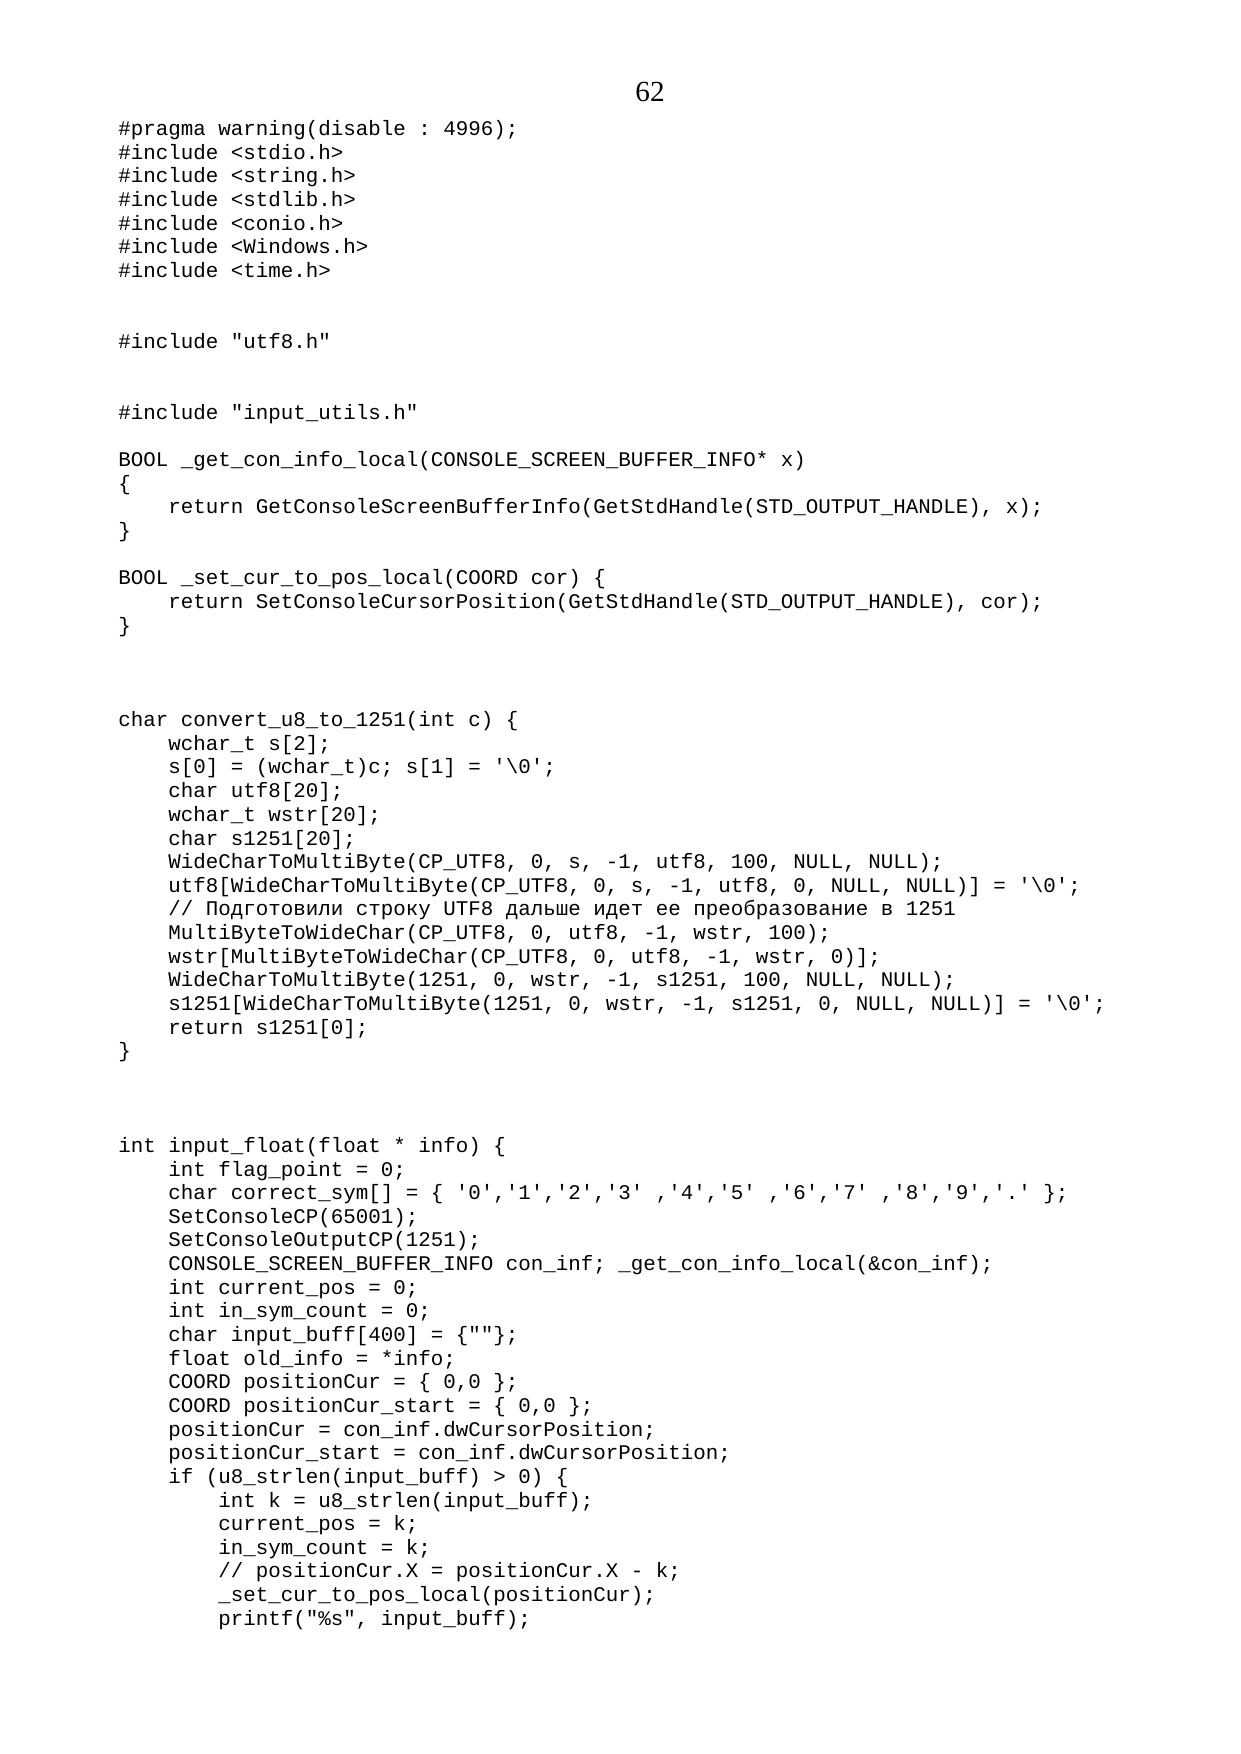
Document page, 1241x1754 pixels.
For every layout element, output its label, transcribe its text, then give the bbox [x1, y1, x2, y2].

text char input_buff[400] = {""}; [118, 1324, 1181, 1348]
text positionCur_start = con_inf.dwCursorPosition; [118, 1442, 1181, 1466]
text SetConsoleCP(65001); [118, 1206, 1181, 1229]
text #include <stdio.h> [118, 142, 1181, 165]
text return GetConsoleScreenBufferInfo(GetStdHandle(STD_OUTPUT_HANDLE), x); [118, 496, 1181, 520]
text int input_float(float * info) { [118, 1135, 1181, 1158]
text { [118, 473, 1181, 496]
text wstr[MultiByteToWideChar(CP_UTF8, 0, utf8, -1, wstr, 0)]; [118, 946, 1181, 969]
text int flag_point = 0; [118, 1158, 1181, 1182]
text #include <string.h> [118, 165, 1181, 189]
text // Подготовили строку UTF8 дальше идет ее преобразование в 1251 [118, 898, 1181, 922]
text int in_sym_count = 0; [118, 1300, 1181, 1324]
text char utf8[20]; [118, 780, 1181, 804]
text CONSOLE_SCREEN_BUFFER_INFO con_inf; _get_con_info_local(&con_inf); [118, 1253, 1181, 1277]
text COORD positionCur_start = { 0,0 }; [118, 1395, 1181, 1419]
text char correct_sym[] = { '0','1','2','3' ,'4','5' ,'6','7' ,'8','9','.' }; [118, 1182, 1181, 1206]
text int current_pos = 0; [118, 1277, 1181, 1300]
text positionCur = con_inf.dwCursorPosition; [118, 1419, 1181, 1442]
text float old_info = *info; [118, 1348, 1181, 1371]
text } [118, 1040, 1181, 1064]
text WideCharToMultiByte(CP_UTF8, 0, s, -1, utf8, 100, NULL, NULL); [118, 851, 1181, 875]
text BOOL _set_cur_to_pos_local(COORD cor) { [118, 567, 1181, 591]
text } [118, 520, 1181, 544]
text current_pos = k; [118, 1513, 1181, 1537]
text #include <stdlib.h> [118, 189, 1181, 213]
text return SetConsoleCursorPosition(GetStdHandle(STD_OUTPUT_HANDLE), cor); [118, 591, 1181, 615]
text printf("%s", input_buff); [118, 1608, 1181, 1631]
text s[0] = (wchar_t)c; s[1] = '\0'; [118, 757, 1181, 780]
text int k = u8_strlen(input_buff); [118, 1489, 1181, 1513]
text s1251[WideCharToMultiByte(1251, 0, wstr, -1, s1251, 0, NULL, NULL)] = '\0'; [118, 993, 1181, 1017]
text char convert_u8_to_1251(int c) { [118, 709, 1181, 733]
text #include <time.h> [118, 260, 1181, 284]
text wchar_t wstr[20]; [118, 804, 1181, 827]
text char s1251[20]; [118, 827, 1181, 851]
text WideCharToMultiByte(1251, 0, wstr, -1, s1251, 100, NULL, NULL); [118, 969, 1181, 993]
text utf8[WideCharToMultiByte(CP_UTF8, 0, s, -1, utf8, 0, NULL, NULL)] = '\0'; [118, 875, 1181, 898]
text #include <conio.h> [118, 213, 1181, 236]
text if (u8_strlen(input_buff) > 0) { [118, 1466, 1181, 1489]
text #include <Windows.h> [118, 236, 1181, 260]
text wchar_t s[2]; [118, 733, 1181, 757]
text // positionCur.X = positionCur.X - k; [118, 1561, 1181, 1584]
text COORD positionCur = { 0,0 }; [118, 1371, 1181, 1395]
text in_sym_count = k; [118, 1537, 1181, 1561]
text #pragma warning(disable : 4996); [118, 118, 1181, 142]
text MultiByteToWideChar(CP_UTF8, 0, utf8, -1, wstr, 100); [118, 922, 1181, 946]
text } [118, 615, 1181, 638]
text #include "input_utils.h" [118, 402, 1181, 426]
text SetConsoleOutputCP(1251); [118, 1229, 1181, 1253]
text return s1251[0]; [118, 1017, 1181, 1040]
text #include "utf8.h" [118, 331, 1181, 354]
text BOOL _get_con_info_local(CONSOLE_SCREEN_BUFFER_INFO* x) [118, 449, 1181, 473]
text _set_cur_to_pos_local(positionCur); [118, 1584, 1181, 1608]
